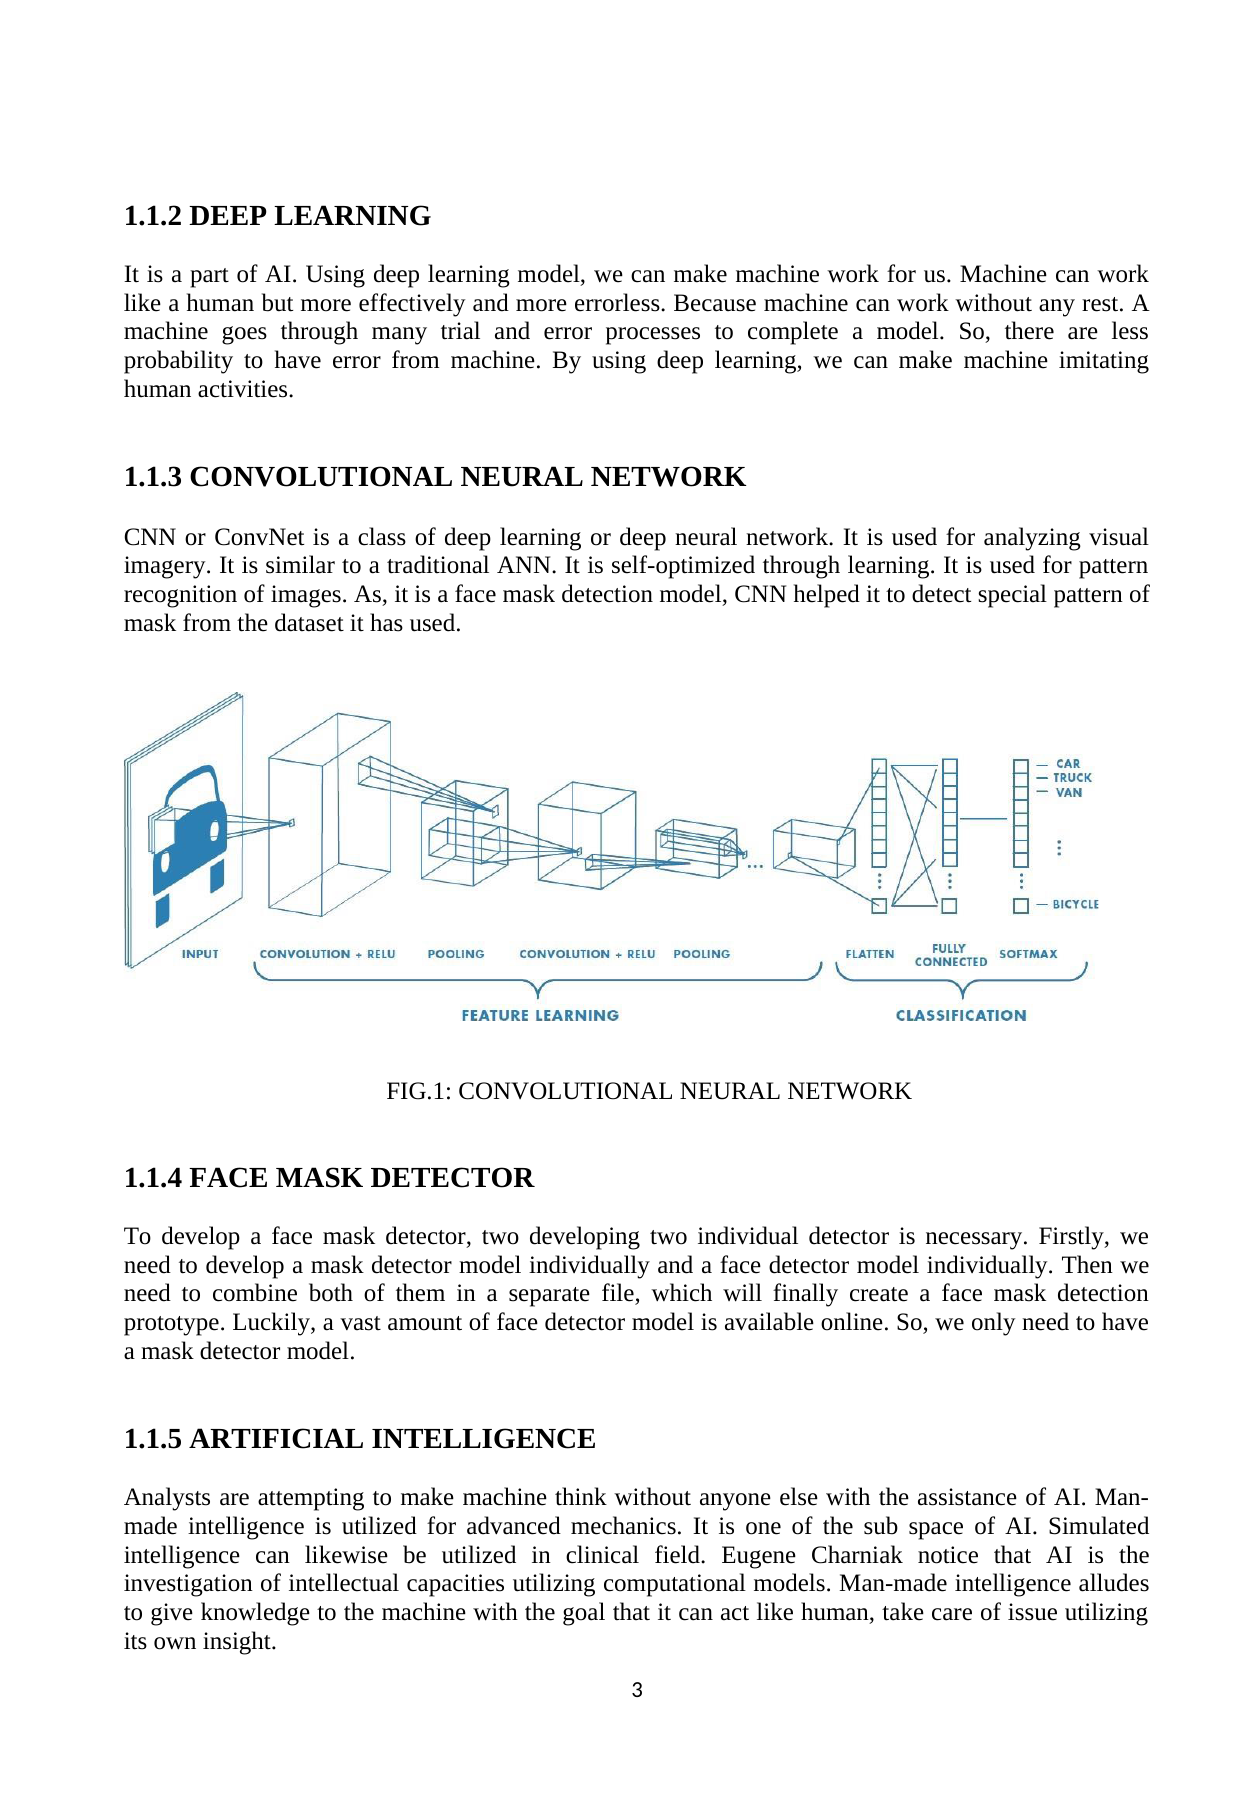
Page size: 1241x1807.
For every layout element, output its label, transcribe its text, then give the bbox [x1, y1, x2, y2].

text 1.1.2 DEEP LEARNING [123, 198, 1150, 231]
text 1.1.3 CONVOLUTIONAL NEURAL NETWORK [123, 459, 1150, 493]
text 1.1.5 ARTIFICIAL INTELLIGENCE [123, 1421, 1150, 1455]
text FIG.1: CONVOLUTIONAL NEURAL NETWORK [123, 1076, 1150, 1105]
text It is a part of AI. Using deep learning model, we can make machine work for us. Machine can work like a human but more effectively and more errorless. Because machine can work without any rest. A machine goes through many trial and error processes to complete a model. So, there are less probability to have error from machine. By using deep learning, we can make machine imitating human activities. [123, 259, 1150, 403]
text CNN or ConvNet is a class of deep learning or deep neural network. It is used for analyzing visual imagery. It is similar to a traditional ANN. It is self-optimized through learning. It is used for pattern recognition of images. As, it is a face mask detection model, CNN helped it to detect special pattern of mask from the dataset it has used. [123, 522, 1150, 637]
text Analysts are attempting to make machine think without anyone else with the assistance of AI. Man-made intelligence is utilized for advanced mechanics. It is one of the sub space of AI. Simulated intelligence can likewise be utilized in clinical field. Eugene Charniak notice that AI is the investigation of intellectual capacities utilizing computational models. Man-made intelligence alludes to give knowledge to the machine with the goal that it can act like human, take care of issue utilizing its own insight. [123, 1482, 1150, 1655]
text To develop a face mask detector, two developing two individual detector is necessary. Firstly, we need to develop a mask detector model individually and a face detector model individually. Then we need to combine both of them in a separate file, which will finally create a face mask detection prototype. Luckily, a vast amount of face detector model is available online. So, we only need to have a mask detector model. [123, 1221, 1150, 1365]
text 1.1.4 FACE MASK DETECTOR [123, 1160, 1150, 1193]
